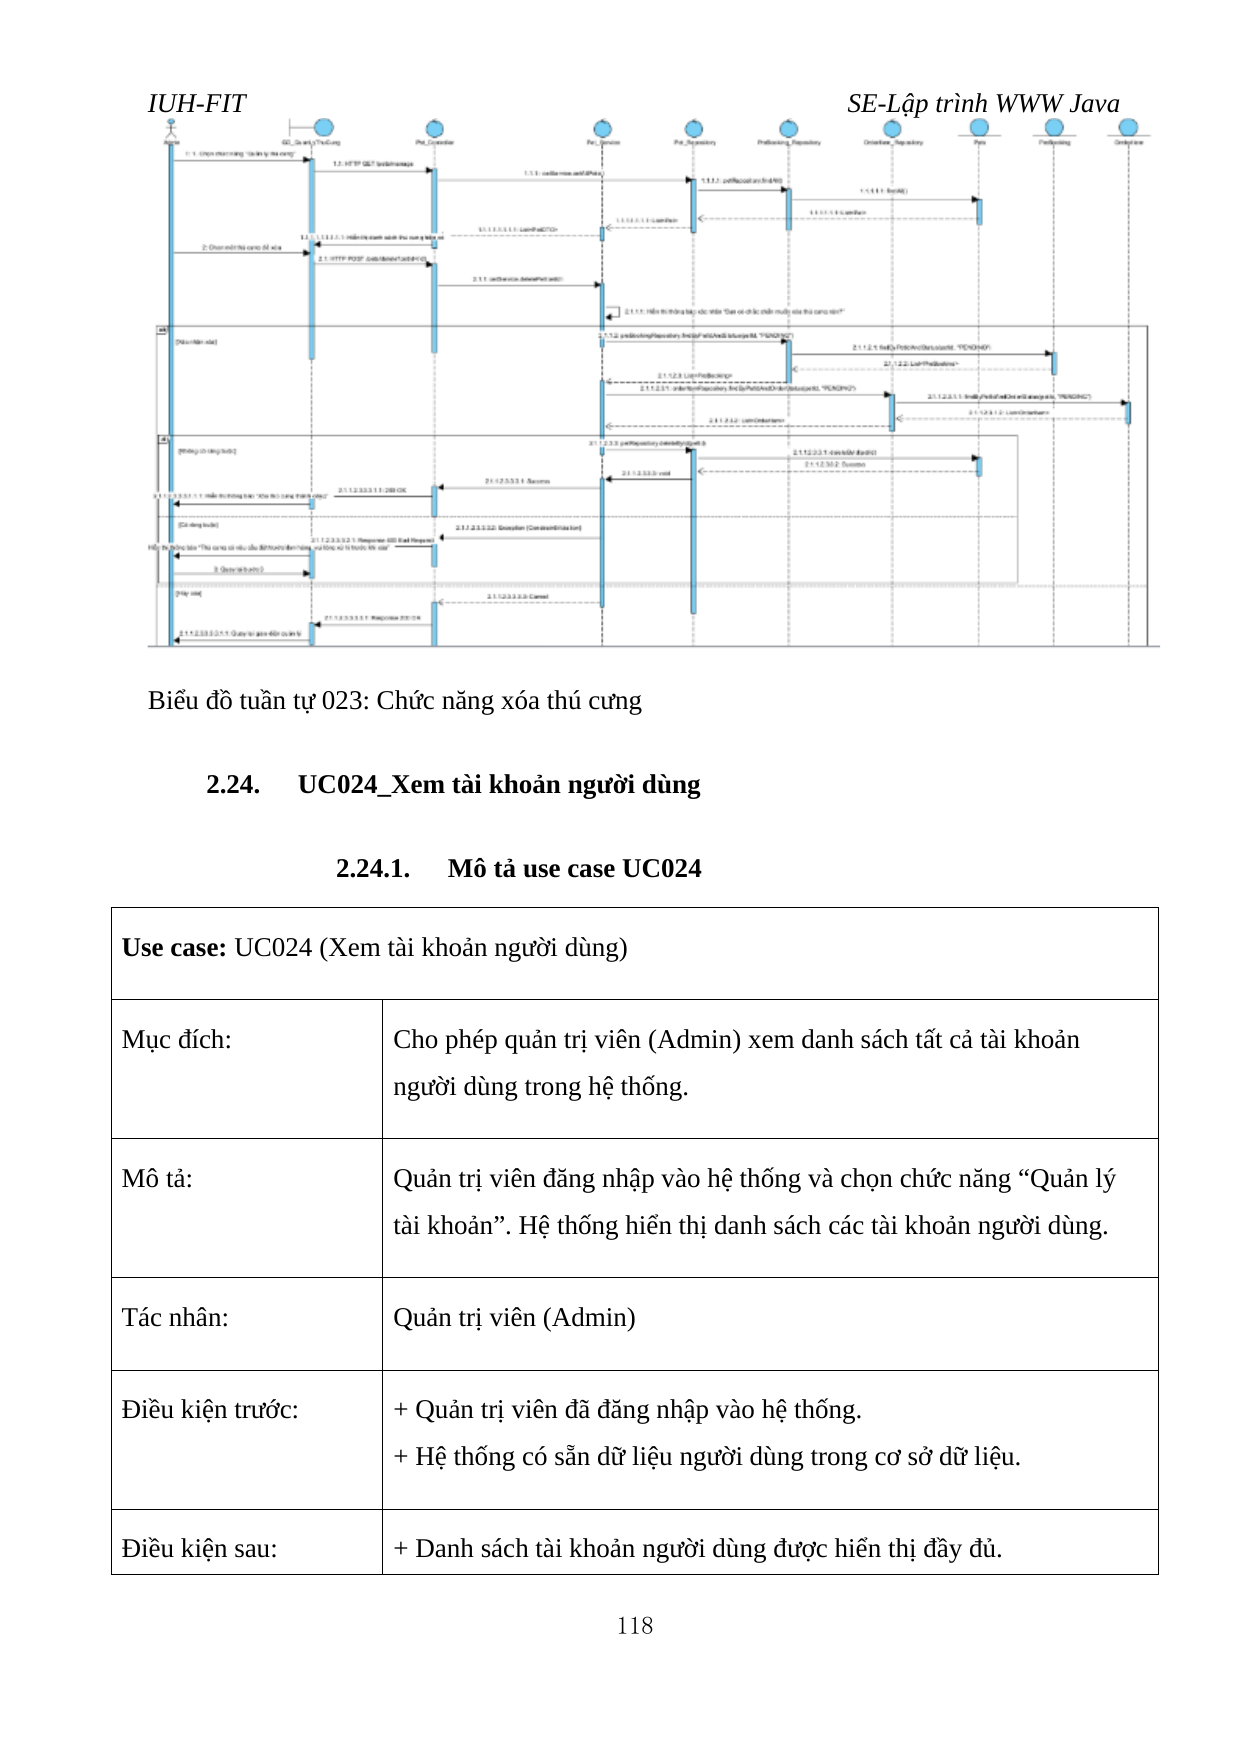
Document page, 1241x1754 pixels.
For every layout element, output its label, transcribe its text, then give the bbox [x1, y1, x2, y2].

picture [147, 118, 1161, 649]
table_cell Mô tả: [112, 1139, 382, 1277]
table_header Use case: UC024 (Xem tài khoản người dùng) [112, 908, 1158, 999]
table_cell Quản trị viên đăng nhập vào hệ thống và chọn chức năng “Quản lý tài khoản”. Hệ thống hiển thị danh sách các tài khoản người dùng. [383, 1139, 1158, 1277]
table_cell + Quản trị viên đã đăng nhập vào hệ thống. + Hệ thống có sẵn dữ liệu người dùng trong cơ sở dữ liệu. [383, 1371, 1158, 1508]
table_cell Điều kiện sau: [112, 1510, 382, 1574]
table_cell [383, 1510, 1158, 1574]
subtitle UC024_Xem tài khoản người dùng [260, 768, 1122, 799]
subtitle Mô tả use case UC024 [410, 852, 1122, 883]
table_cell Tác nhân: [112, 1278, 382, 1369]
text Biểu đồ tuần tự 023: Chức năng xóa thú cưng [148, 684, 1122, 715]
table_cell Mục đích: [112, 1000, 382, 1138]
table_cell Điều kiện trước: [112, 1371, 382, 1508]
table_cell Cho phép quản trị viên (Admin) xem danh sách tất cả tài khoản người dùng trong hệ thống. [383, 1000, 1158, 1138]
table_cell Quản trị viên (Admin) [383, 1278, 1158, 1369]
